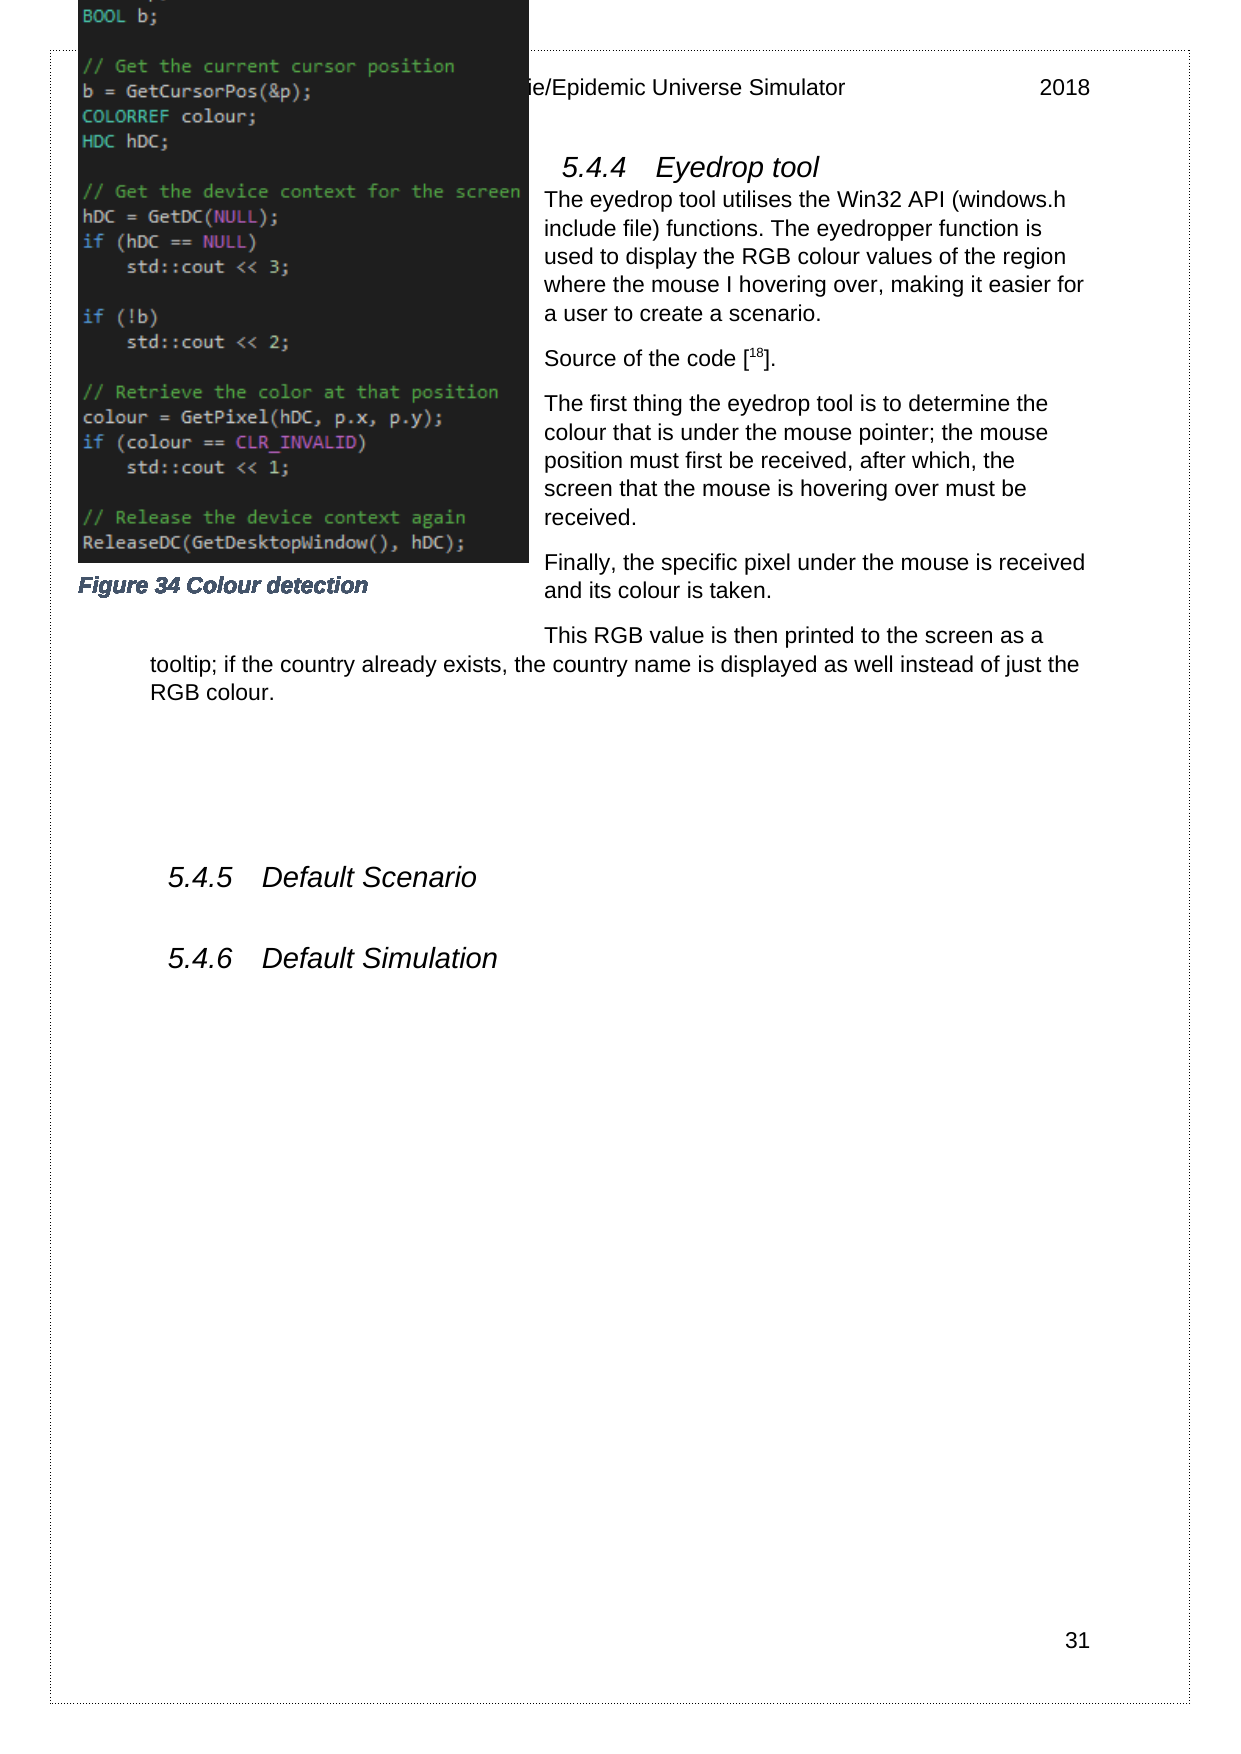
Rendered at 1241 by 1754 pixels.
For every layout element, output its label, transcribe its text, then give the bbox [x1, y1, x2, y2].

text Source of the code []. [529, 345, 1090, 371]
text The eyedrop tool utilises the Win32 API (windows.h include file) functions. The eyedropper function is used to display the RGB colour values of the region where the mouse I hovering over, making it easier for a user to create a scenario. [529, 186, 1090, 326]
text The first thing the eyedrop tool is to determine the colour that is under the mouse pointer; the mouse position must first be received, after which, the screen that the mouse is hovering over must be received. [529, 390, 1090, 530]
text Finally, the specific pixel under the mouse is received and its colour is taken. [150, 549, 1090, 604]
subtitle Default Scenario [168, 860, 1090, 893]
text This RGB value is then printed to the screen as a tooltip; if the country already exists, the country name is displayed as well instead of just the RGB colour. [150, 622, 1090, 706]
subtitle Default Simulation [168, 941, 1090, 974]
subtitle Eyedrop tool [529, 150, 1090, 183]
picture [78, 0, 529, 563]
